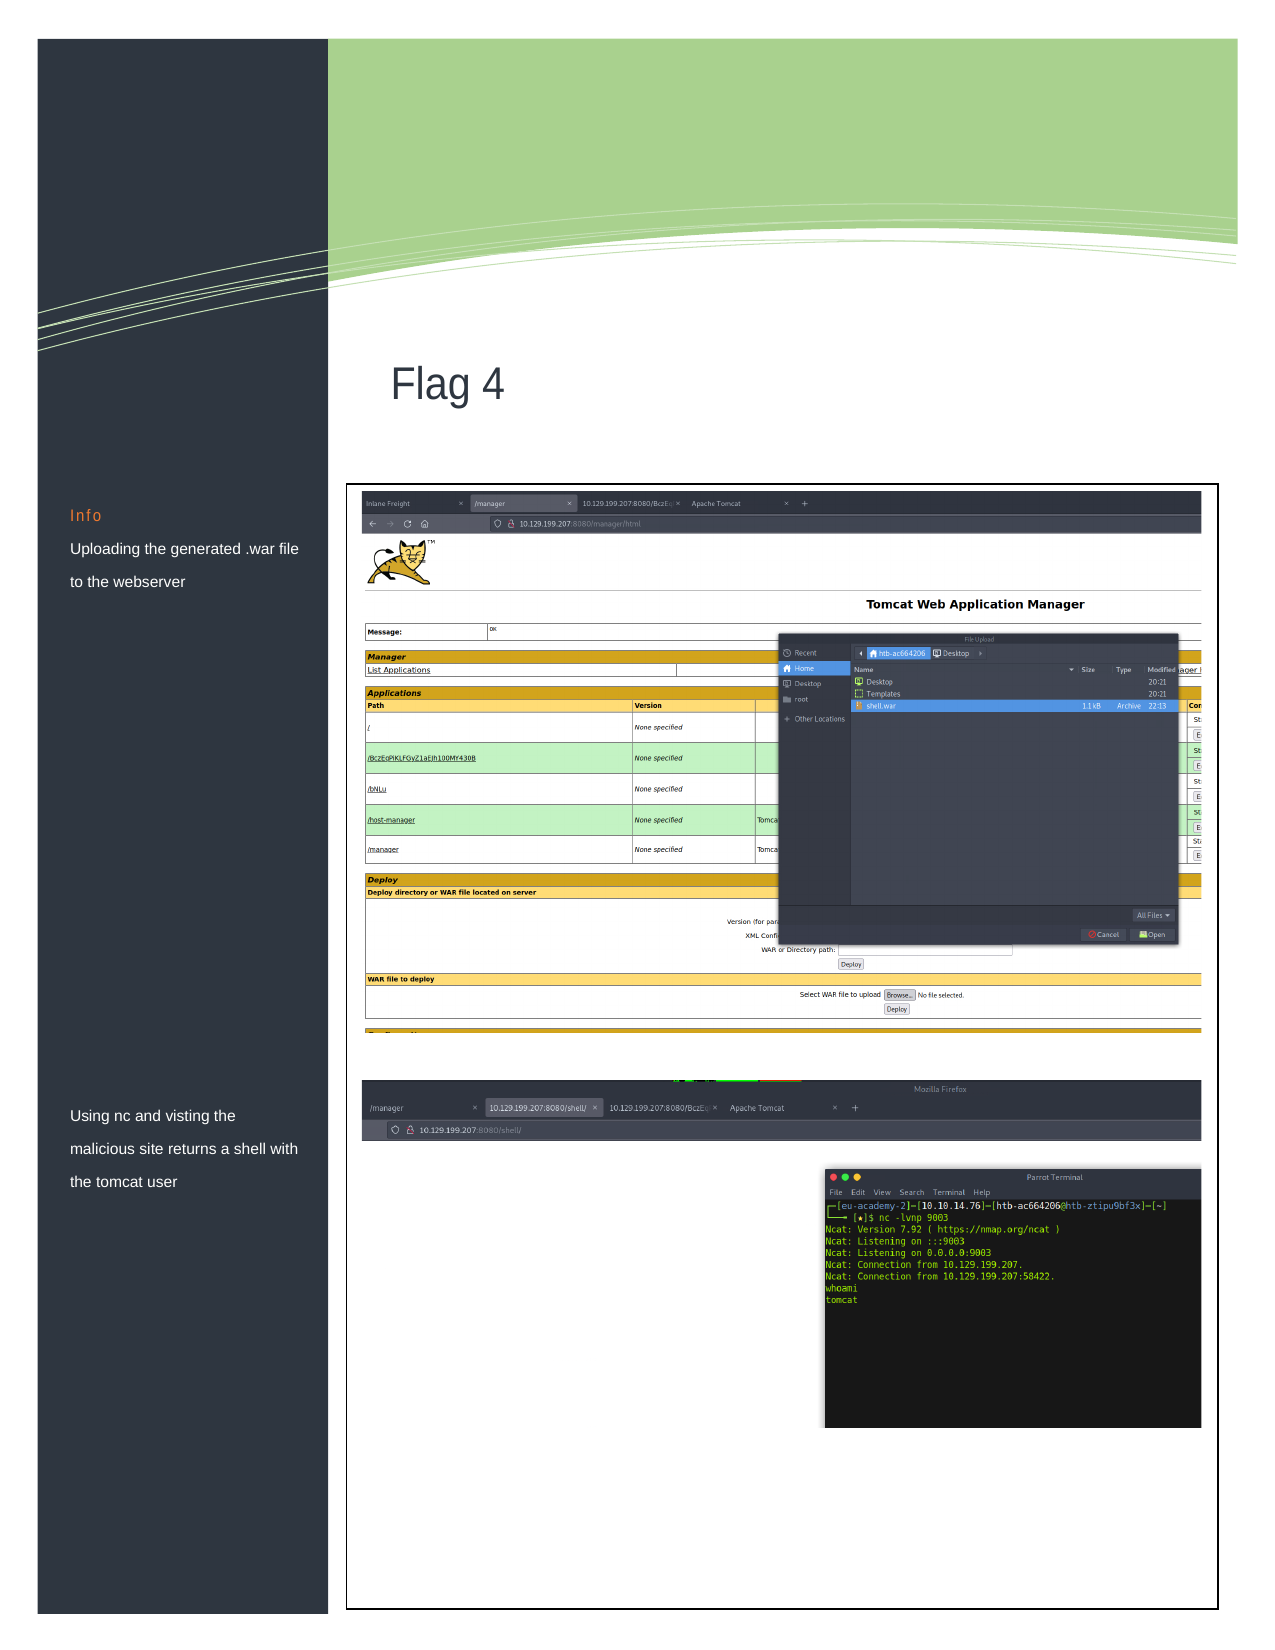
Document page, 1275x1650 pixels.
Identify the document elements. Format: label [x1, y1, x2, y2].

picture [361, 491, 1202, 1033]
picture [361, 1080, 1202, 1428]
